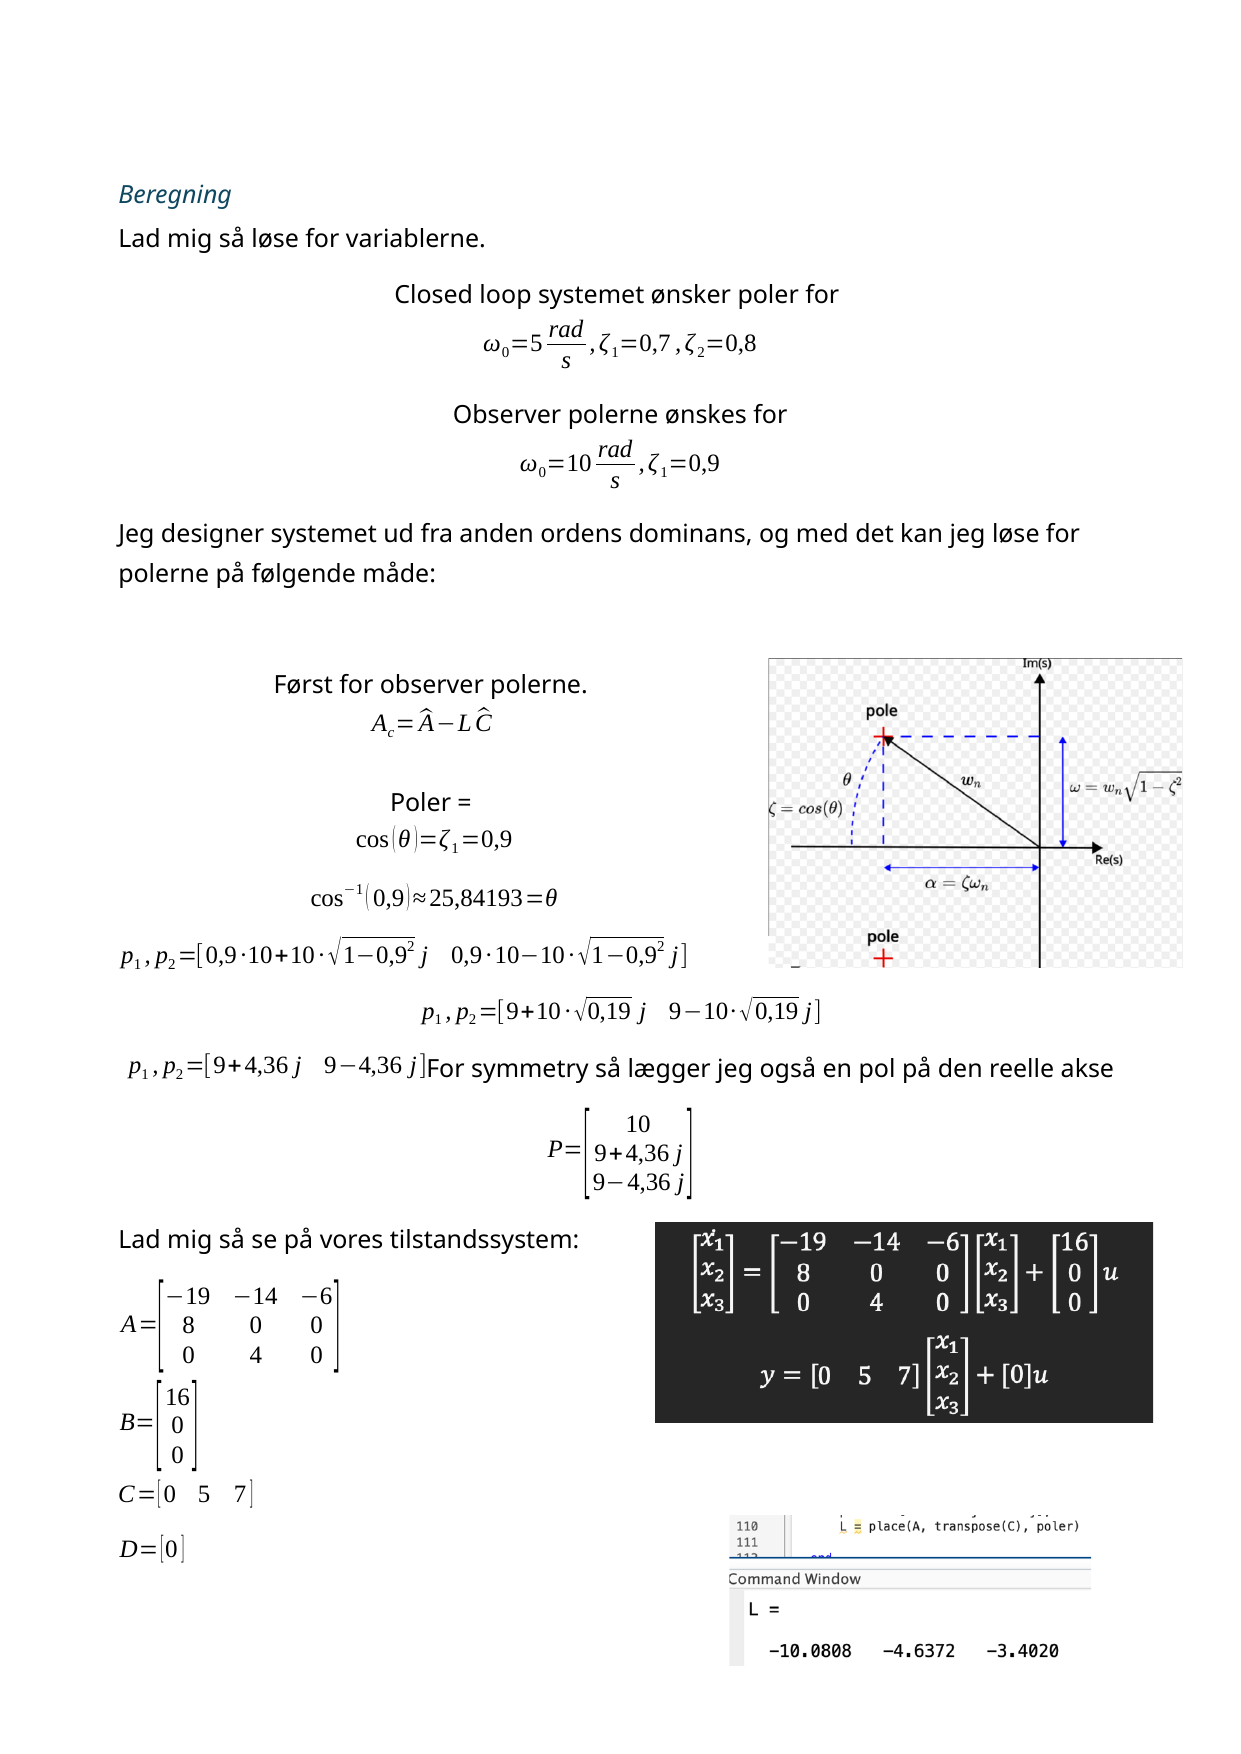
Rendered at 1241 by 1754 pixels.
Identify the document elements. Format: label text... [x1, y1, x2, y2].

text Observer polerne ønskes for [118, 396, 1122, 494]
text Closed loop systemet ønsker poler for [118, 276, 1122, 374]
subtitle Beregning [118, 177, 1122, 211]
picture [768, 658, 1183, 968]
text Jeg designer systemet ud fra anden ordens dominans, og med det kan jeg løse for polerne på følgende måde: [118, 516, 1122, 589]
text Først for observer polerne. Poler = [118, 667, 768, 858]
picture [729, 1515, 1092, 1666]
text Lad mig så løse for variablerne. [118, 221, 1122, 254]
picture [655, 1222, 1154, 1423]
text For symmetry så lægger jeg også en pol på den reelle akse [118, 1050, 1122, 1084]
text Lad mig så se på vores tilstandssystem: [118, 1222, 655, 1256]
